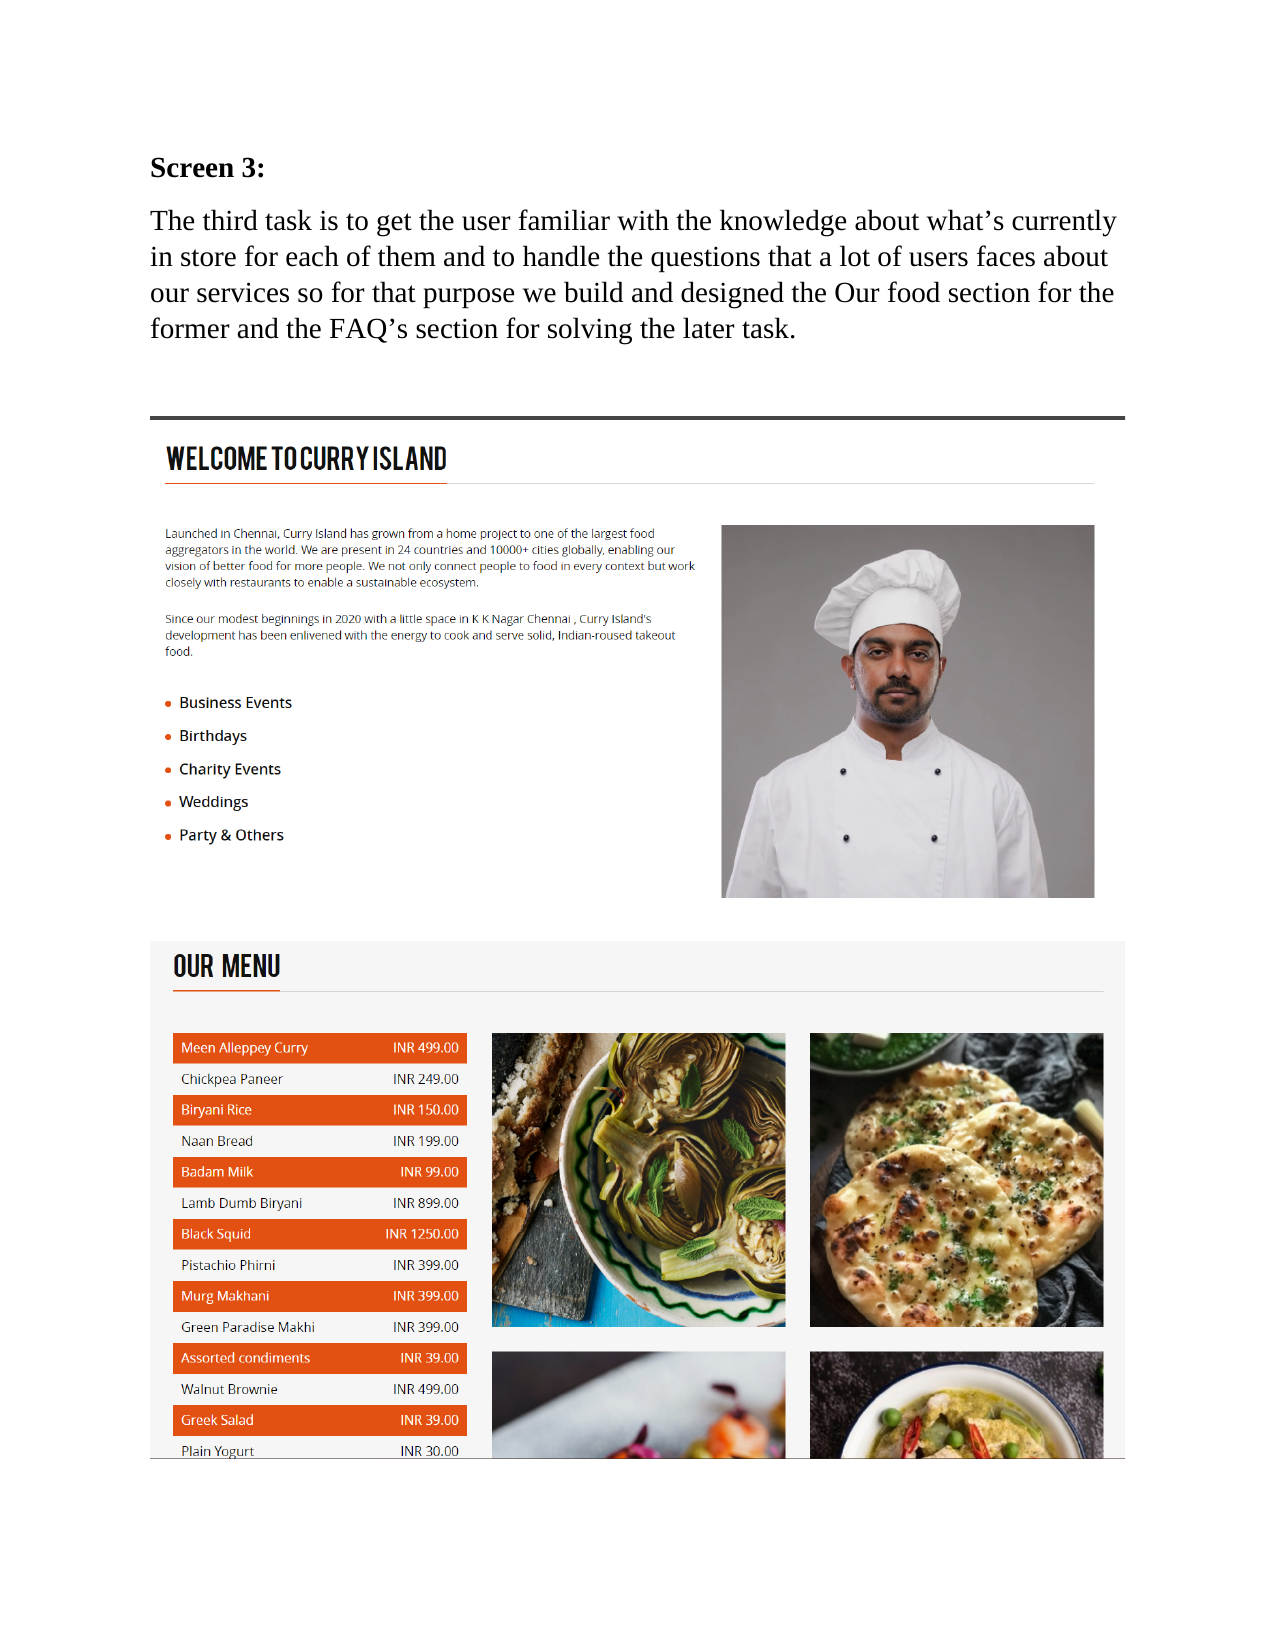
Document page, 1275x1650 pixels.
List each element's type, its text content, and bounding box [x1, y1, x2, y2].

picture [150, 941, 1125, 1459]
picture [150, 416, 1125, 923]
text Screen 3: [150, 150, 1125, 183]
text The third task is to get the user familiar with the knowledge about what’s currently in store for each of them and to handle the questions that a lot of users faces about our services so for that purpose we build and designed the Our food section for the former and the FAQ’s section for solving the later task. [150, 203, 1125, 345]
